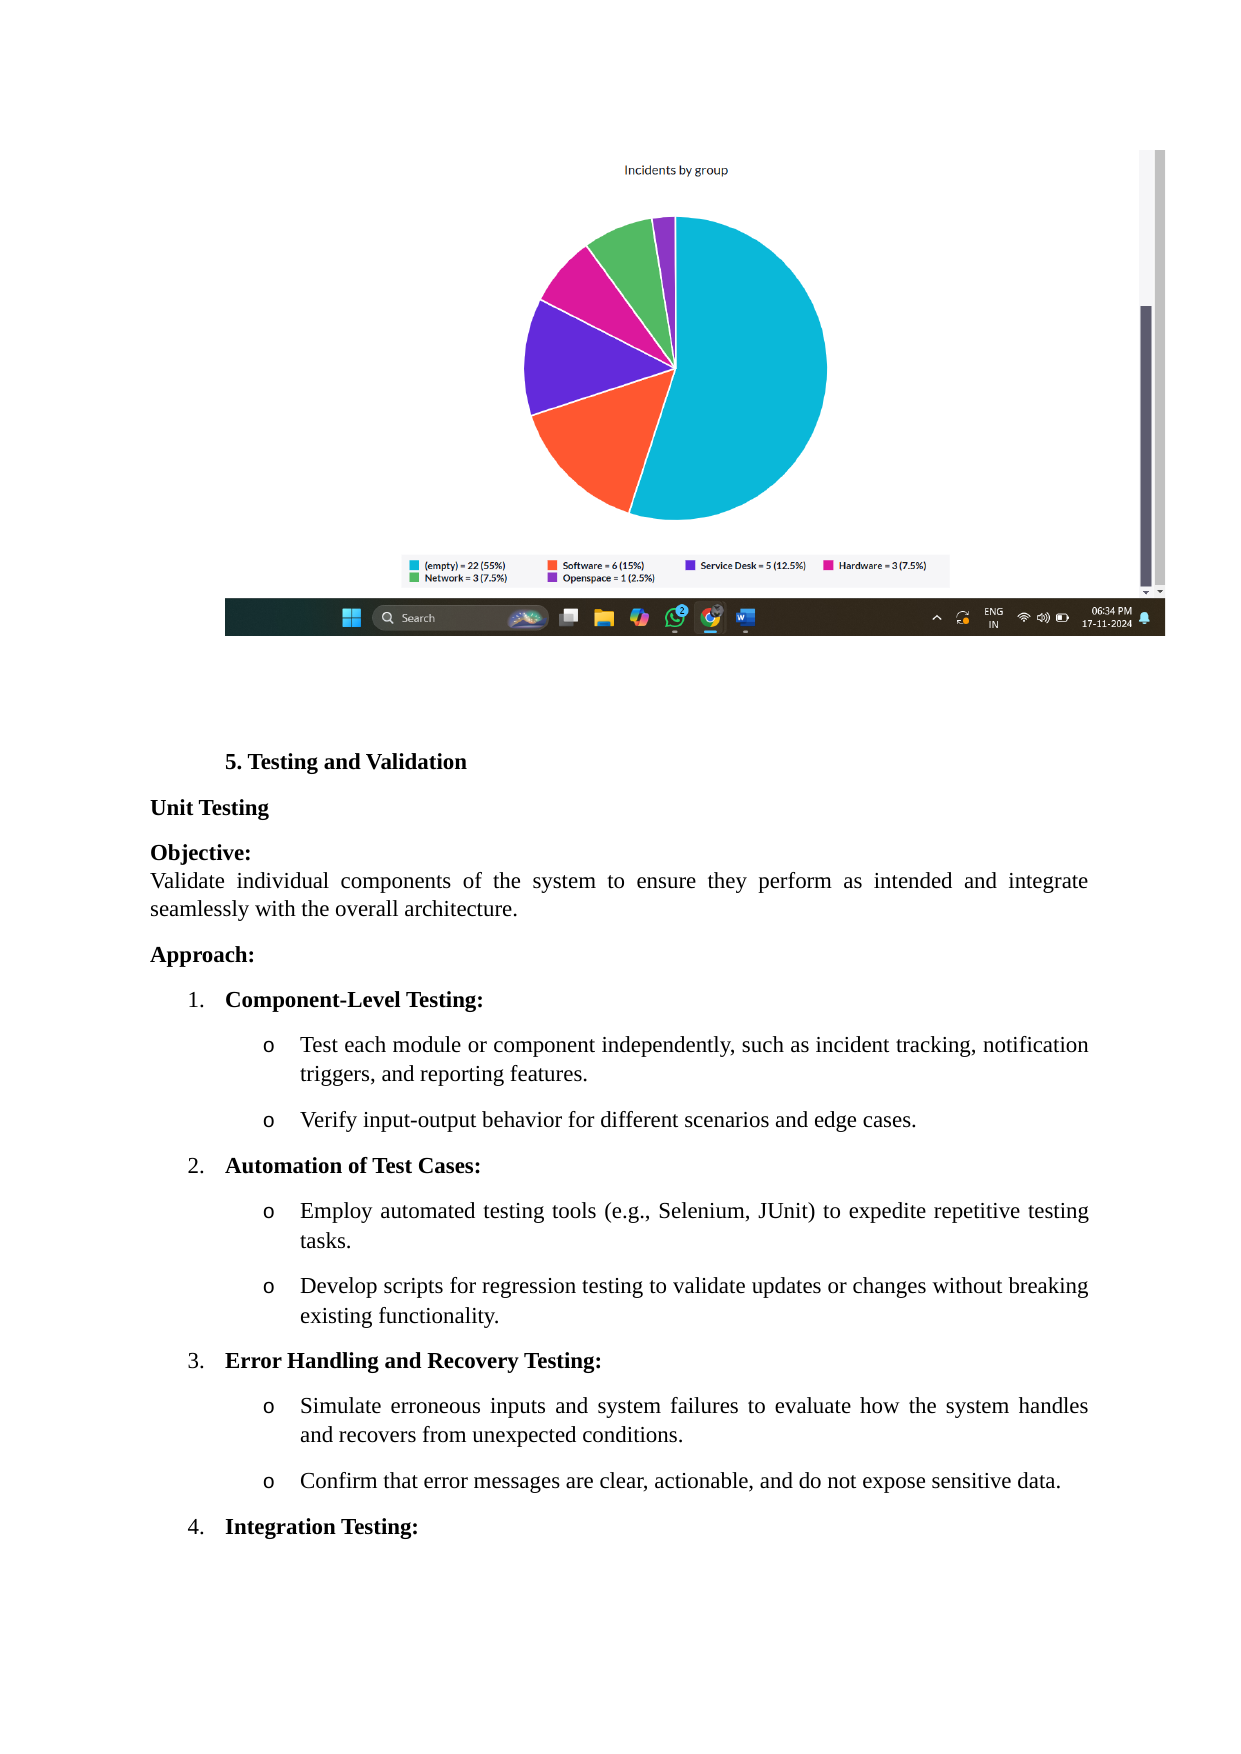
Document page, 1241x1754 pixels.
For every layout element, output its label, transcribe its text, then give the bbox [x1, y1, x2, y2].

text Objective: Validate individual components of the system to ensure they perform as intended and integrate seamlessly with the overall architecture. [150, 839, 1090, 922]
list Simulate erroneous inputs and system failures to evaluate how the system handles and recovers from unexpected conditions. [262, 1392, 1090, 1448]
text Unit Testing [150, 793, 1090, 820]
list Verify input-output behavior for different scenarios and edge cases. [262, 1106, 1090, 1133]
text Approach: [150, 941, 1090, 967]
picture [225, 150, 1166, 636]
list Employ automated testing tools (e.g., Selenium, JUnit) to expedite repetitive testing tasks. [262, 1197, 1090, 1253]
list Develop scripts for regression testing to validate updates or changes without breaking existing functionality. [262, 1272, 1090, 1328]
list Automation of Test Cases: [187, 1152, 1090, 1178]
text 5. Testing and Validation [225, 748, 1090, 775]
list Component-Level Testing: [187, 986, 1090, 1012]
list Test each module or component independently, such as incident tracking, notification triggers, and reporting features. [262, 1031, 1090, 1087]
list Confirm that error messages are clear, actionable, and do not expose sensitive data. [262, 1467, 1090, 1494]
list Error Handling and Recovery Testing: [187, 1347, 1090, 1373]
list Integration Testing: [187, 1513, 1090, 1539]
